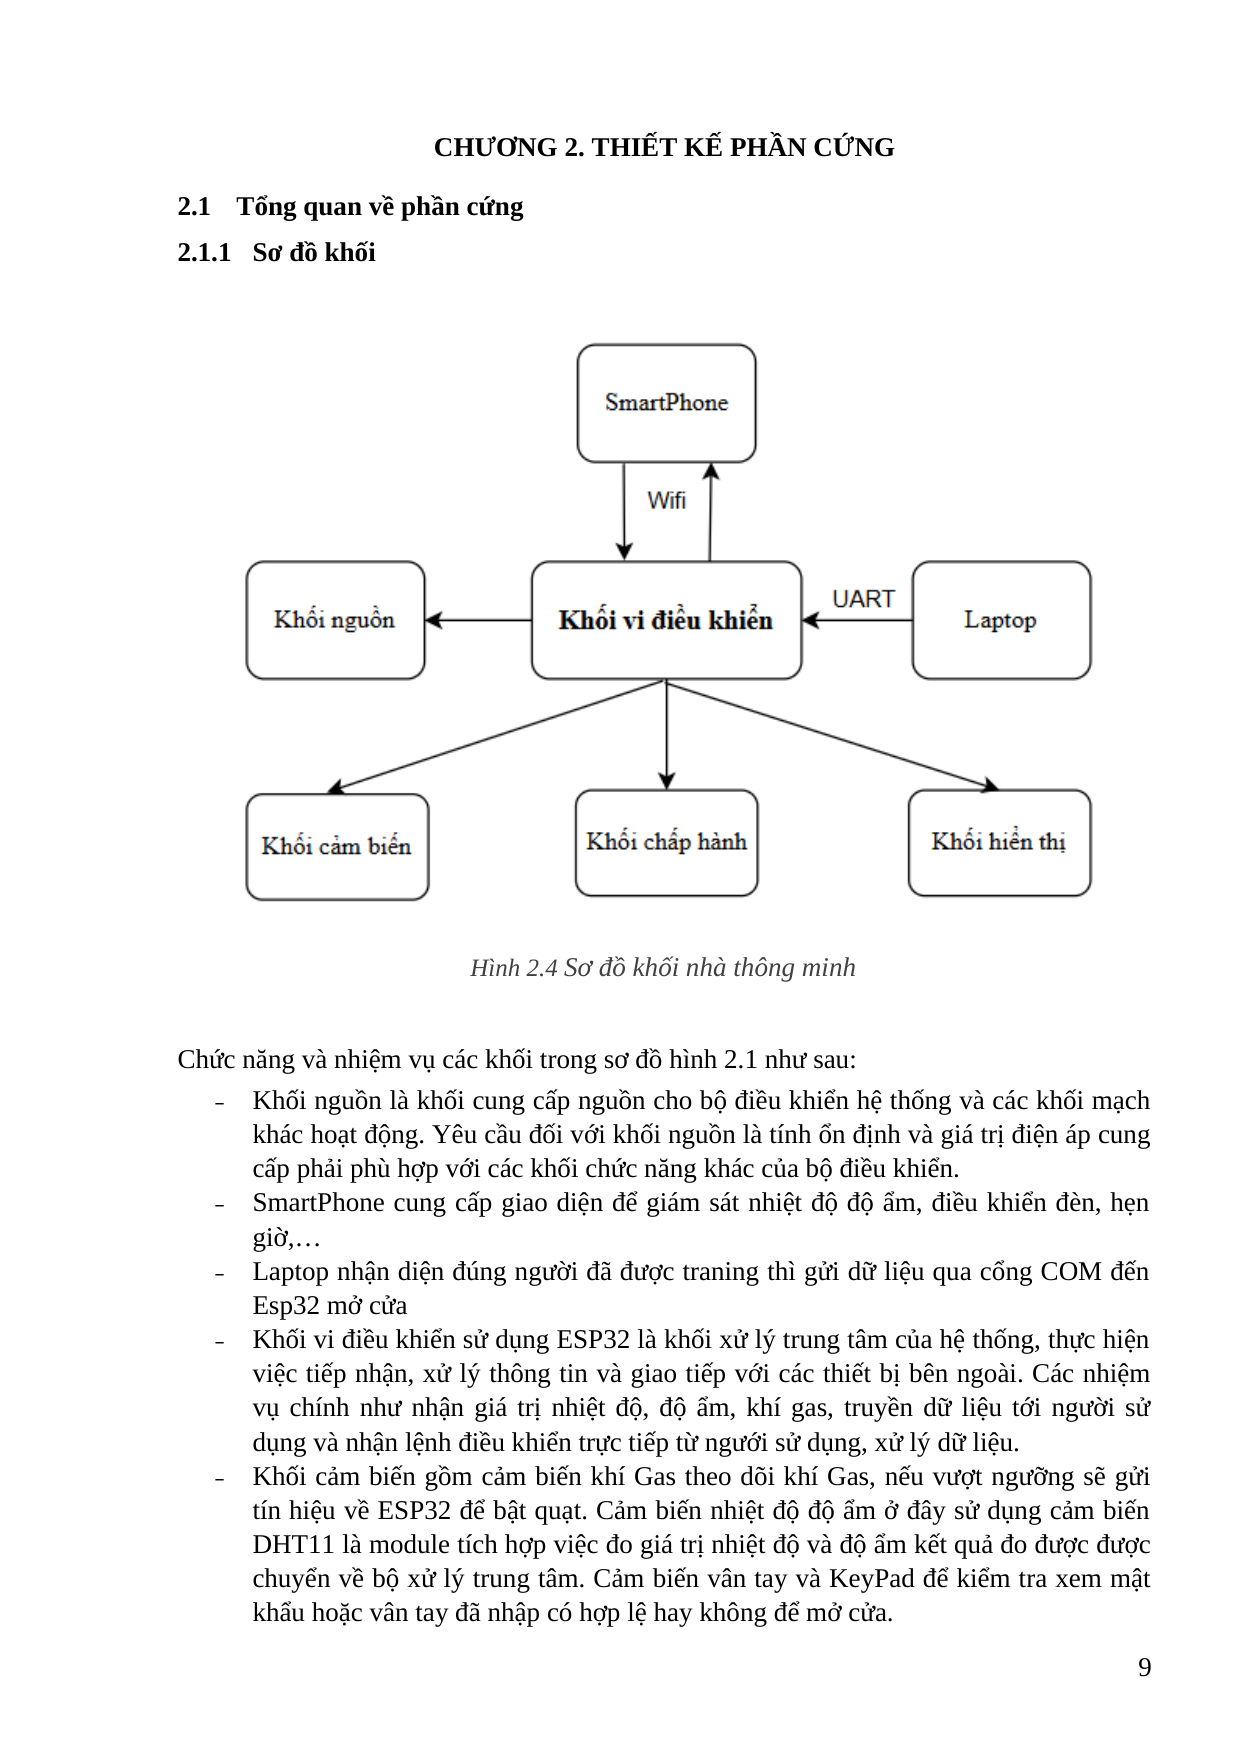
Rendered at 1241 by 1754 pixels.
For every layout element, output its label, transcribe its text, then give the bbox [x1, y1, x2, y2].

subtitle Tổng quan về phần cứng [177, 190, 1152, 221]
list SmartPhone cung cấp giao diện để giám sát nhiệt độ độ ẩm, điều khiển đèn, hẹn giờ,… [215, 1186, 1152, 1252]
picture [177, 323, 1152, 942]
subtitle THIẾT KẾ PHẦN CỨNG [177, 131, 1152, 162]
subtitle Sơ đồ khối [177, 236, 1152, 268]
list Khối cảm biến gồm cảm biến khí Gas theo dõi khí Gas, nếu vượt ngưỡng sẽ gửi tín hiệu về ESP32 để bật quạt. Cảm biến nhiệt độ độ ẩm ở đây sử dụng cảm biến DHT11 là module tích hợp việc đo giá trị nhiệt độ và độ ẩm kết quả đo được được chuyển về bộ xử lý trung tâm. Cảm biến vân tay và KeyPad để kiểm tra xem mật khẩu hoặc vân tay đã nhập có hợp lệ hay không để mở cửa. [215, 1460, 1152, 1628]
list Khối vi điều khiển sử dụng ESP32 là khối xử lý trung tâm của hệ thống, thực hiện việc tiếp nhận, xử lý thông tin và giao tiếp với các thiết bị bên ngoài. Các nhiệm vụ chính như nhận giá trị nhiệt độ, độ ẩm, khí gas, truyền dữ liệu tới người sử dụng và nhận lệnh điều khiển trực tiếp từ ngưới sử dụng, xử lý dữ liệu. [215, 1323, 1152, 1457]
text Chức năng và nhiệm vụ các khối trong sơ đồ hình 2.1 như sau: [177, 1043, 1152, 1075]
list Khối nguồn là khối cung cấp nguồn cho bộ điều khiển hệ thống và các khối mạch khác hoạt động. Yêu cầu đối với khối nguồn là tính ổn định và giá trị điện áp cung cấp phải phù hợp với các khối chức năng khác của bộ điều khiển. [215, 1084, 1152, 1183]
list Laptop nhận diện đúng người đã được traning thì gửi dữ liệu qua cổng COM đến Esp32 mở cửa [215, 1255, 1152, 1320]
